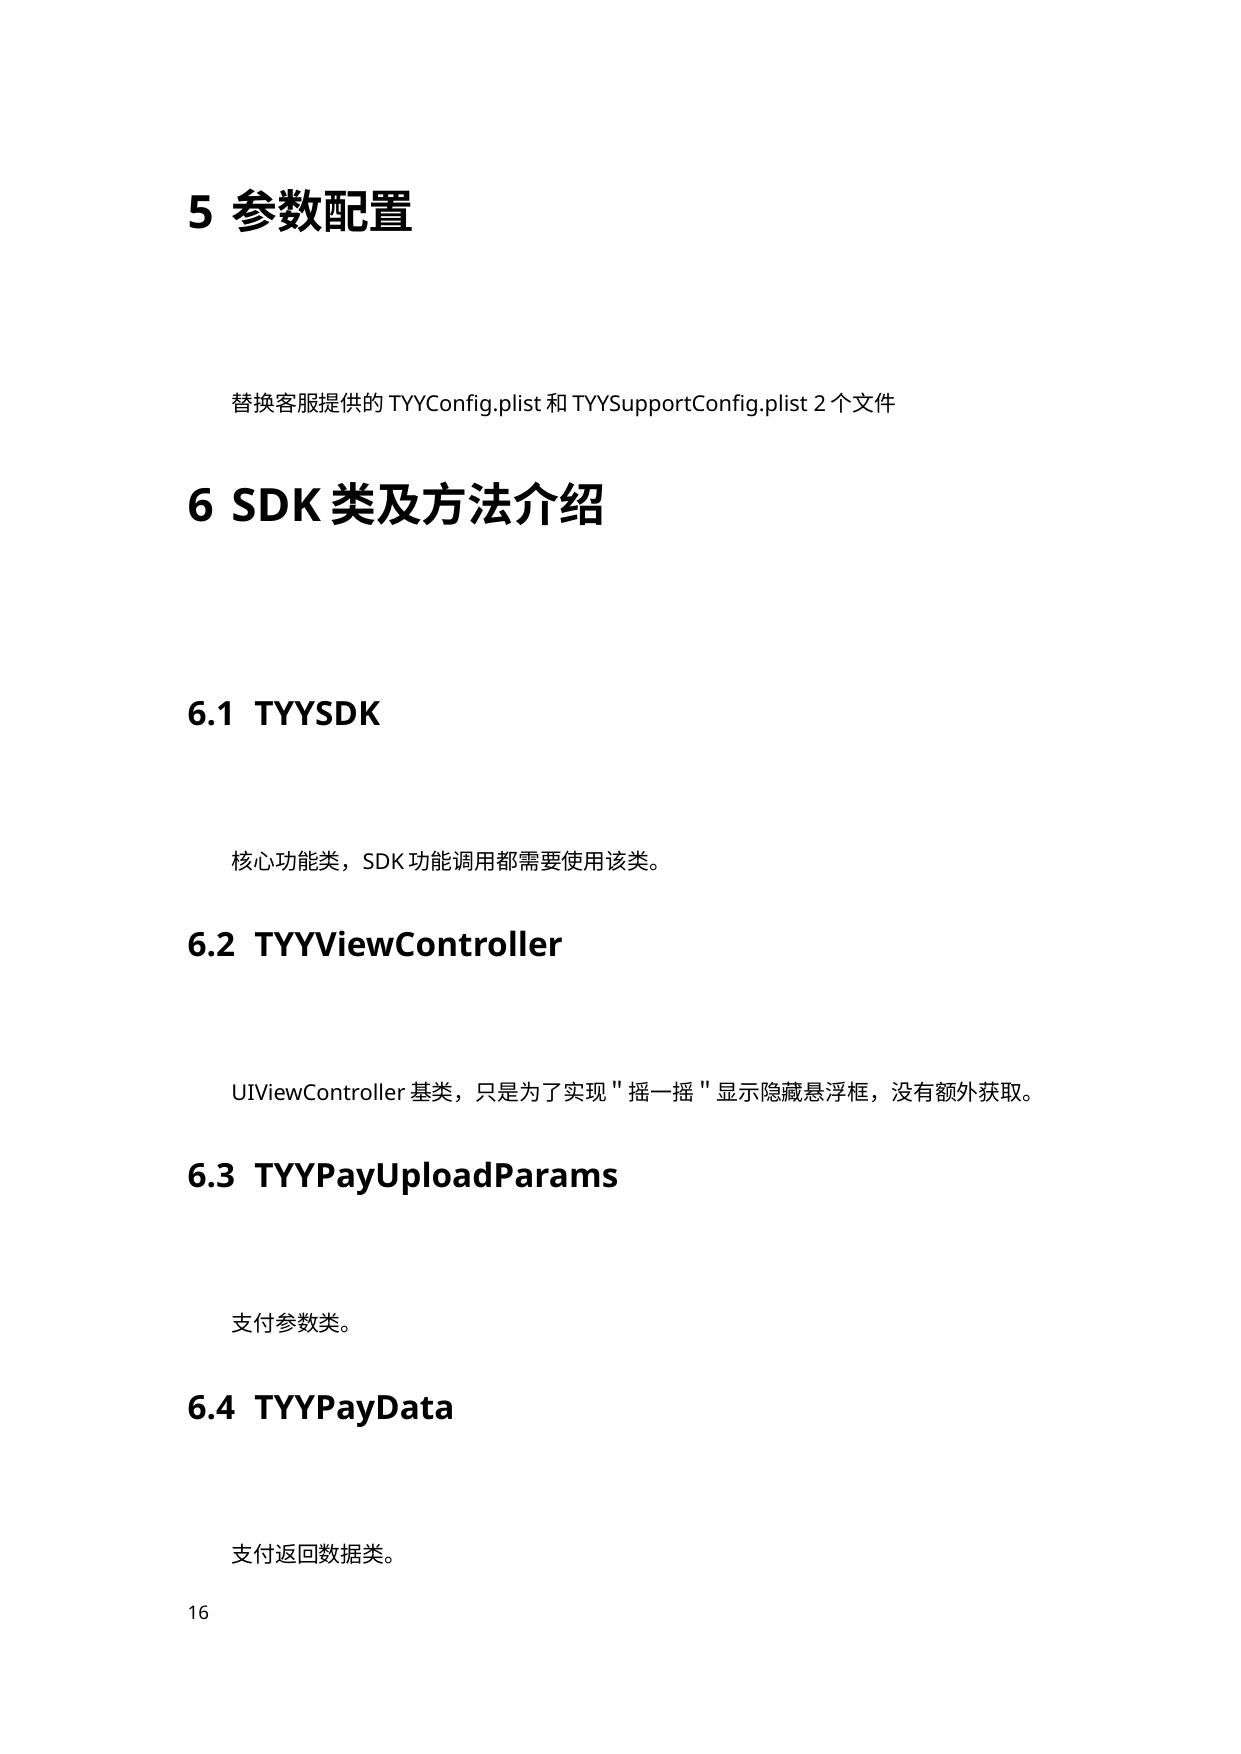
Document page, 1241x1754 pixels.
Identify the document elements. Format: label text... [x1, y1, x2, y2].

list TYYViewController [187, 911, 1053, 976]
text 支付参数类。 [187, 1306, 1053, 1338]
text 替换客服提供的TYYConfig.plist和TYYSupportConfig.plist 2个文件 [187, 385, 1053, 418]
list TYYPayData [187, 1374, 1053, 1439]
list 参数配置 [187, 160, 1053, 257]
text UIViewController基类，只是为了实现＂摇一摇＂显示隐藏悬浮框，没有额外获取。 [187, 1074, 1053, 1107]
list TYYPayUploadParams [187, 1142, 1053, 1207]
list SDK类及方法介绍 [187, 453, 1053, 551]
text 核心功能类，SDK功能调用都需要使用该类。 [187, 843, 1053, 876]
text 支付返回数据类。 [187, 1537, 1053, 1569]
list TYYSDK [187, 680, 1053, 745]
